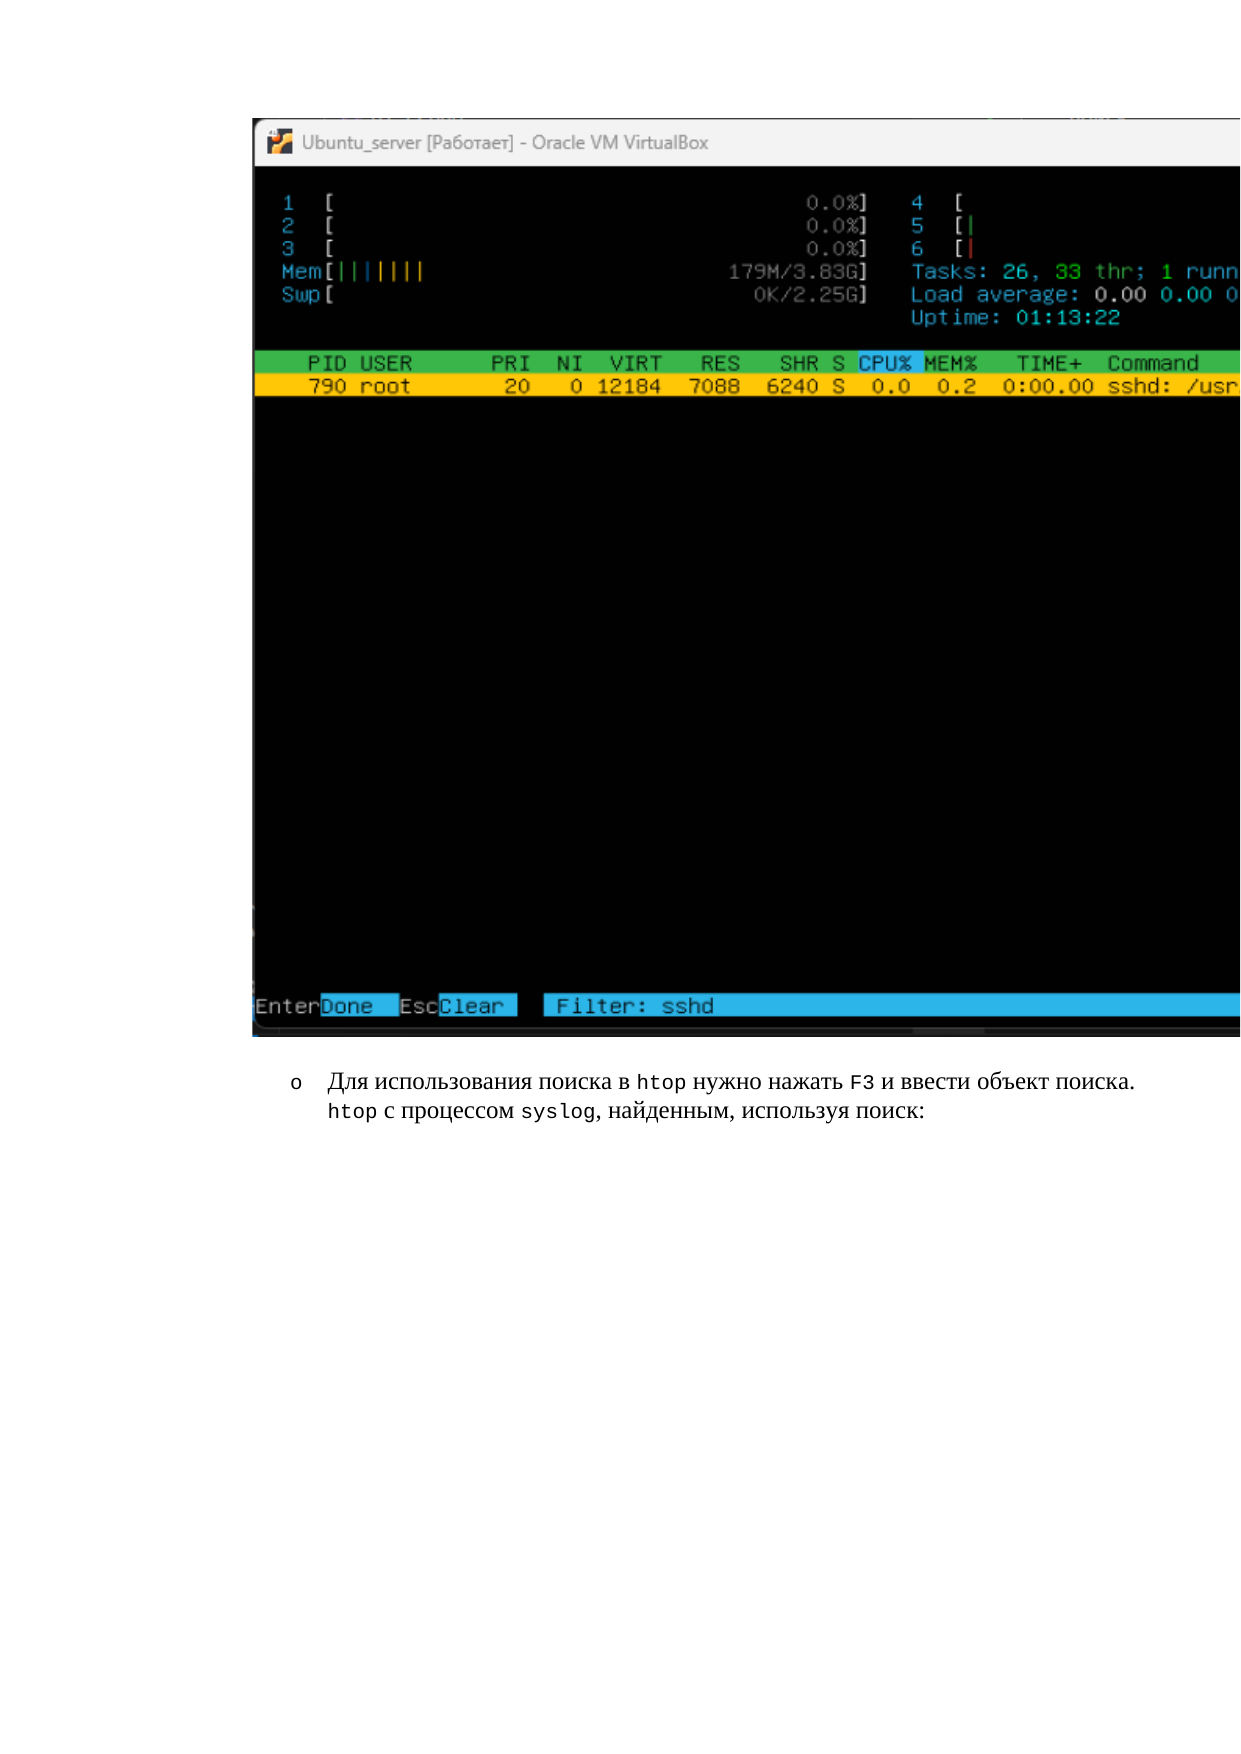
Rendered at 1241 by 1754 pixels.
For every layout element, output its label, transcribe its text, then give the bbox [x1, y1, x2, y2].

picture [252, 118, 1241, 1037]
list Для использования поиска в htop нужно нажать F3 и ввести объект поиска. htop с процессом syslog, найденным, используя поиск: [290, 1066, 1152, 1125]
